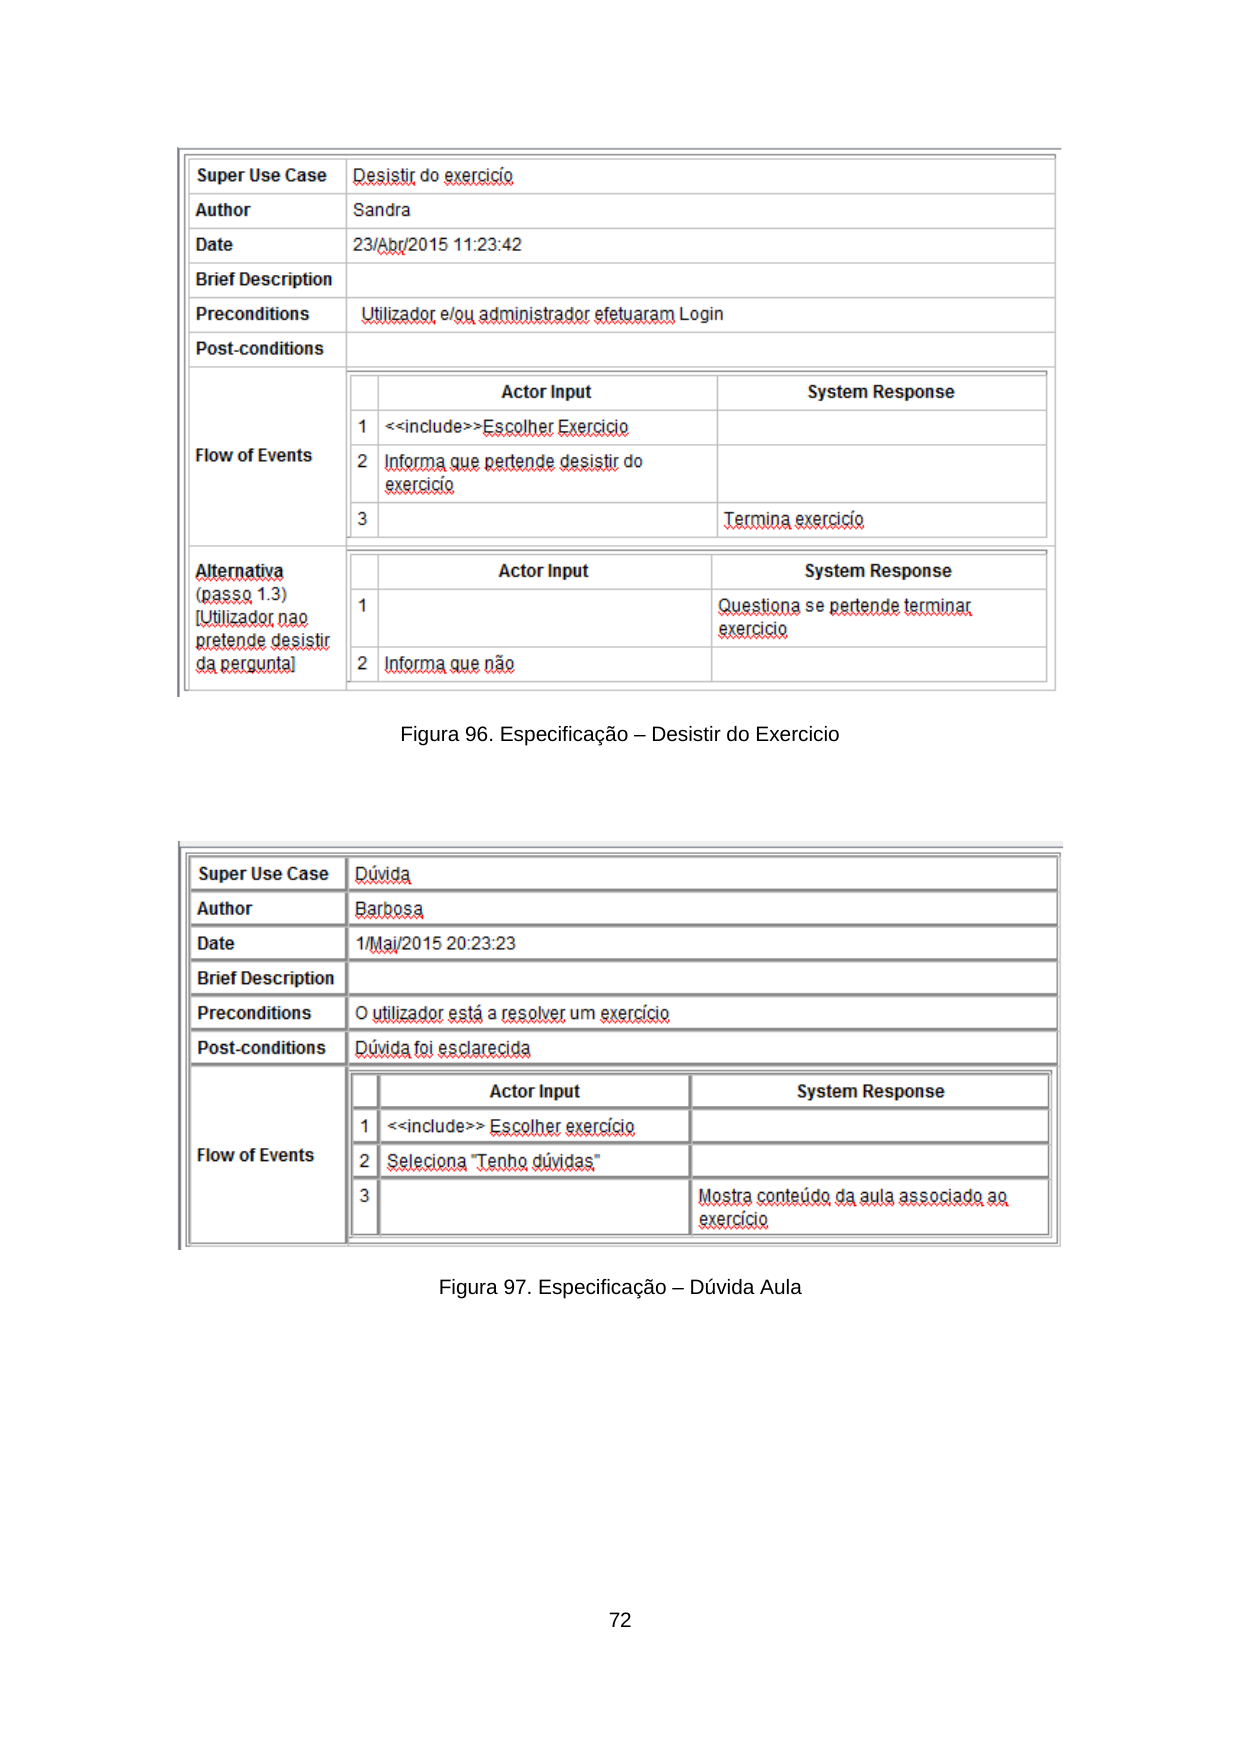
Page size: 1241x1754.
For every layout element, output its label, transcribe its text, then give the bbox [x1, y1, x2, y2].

picture [177, 841, 1064, 1250]
picture [177, 147, 1062, 697]
